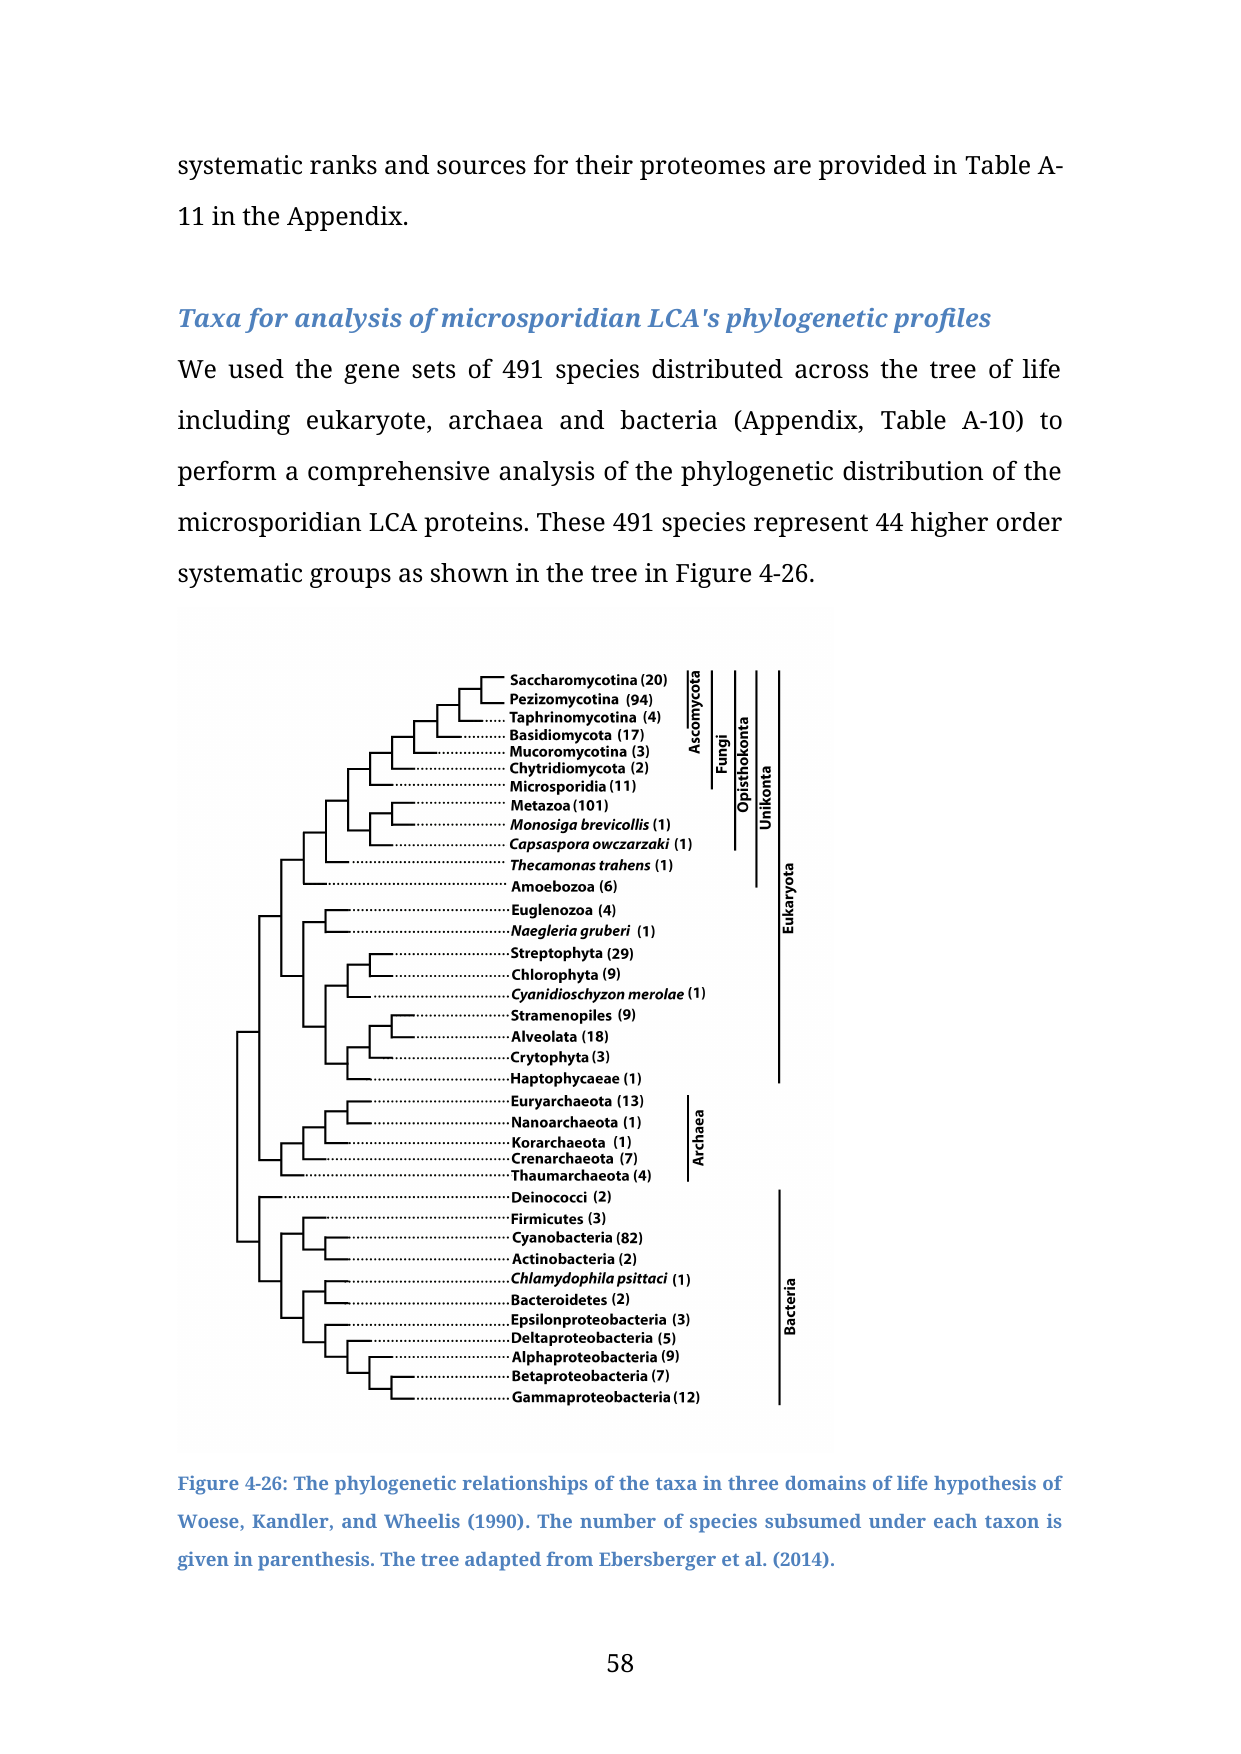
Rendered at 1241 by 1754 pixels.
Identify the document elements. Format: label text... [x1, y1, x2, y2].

picture [177, 607, 834, 1453]
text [177, 148, 1063, 233]
text Taxa for analysis of microsporidian LCA's phylogenetic profiles [177, 301, 1063, 335]
